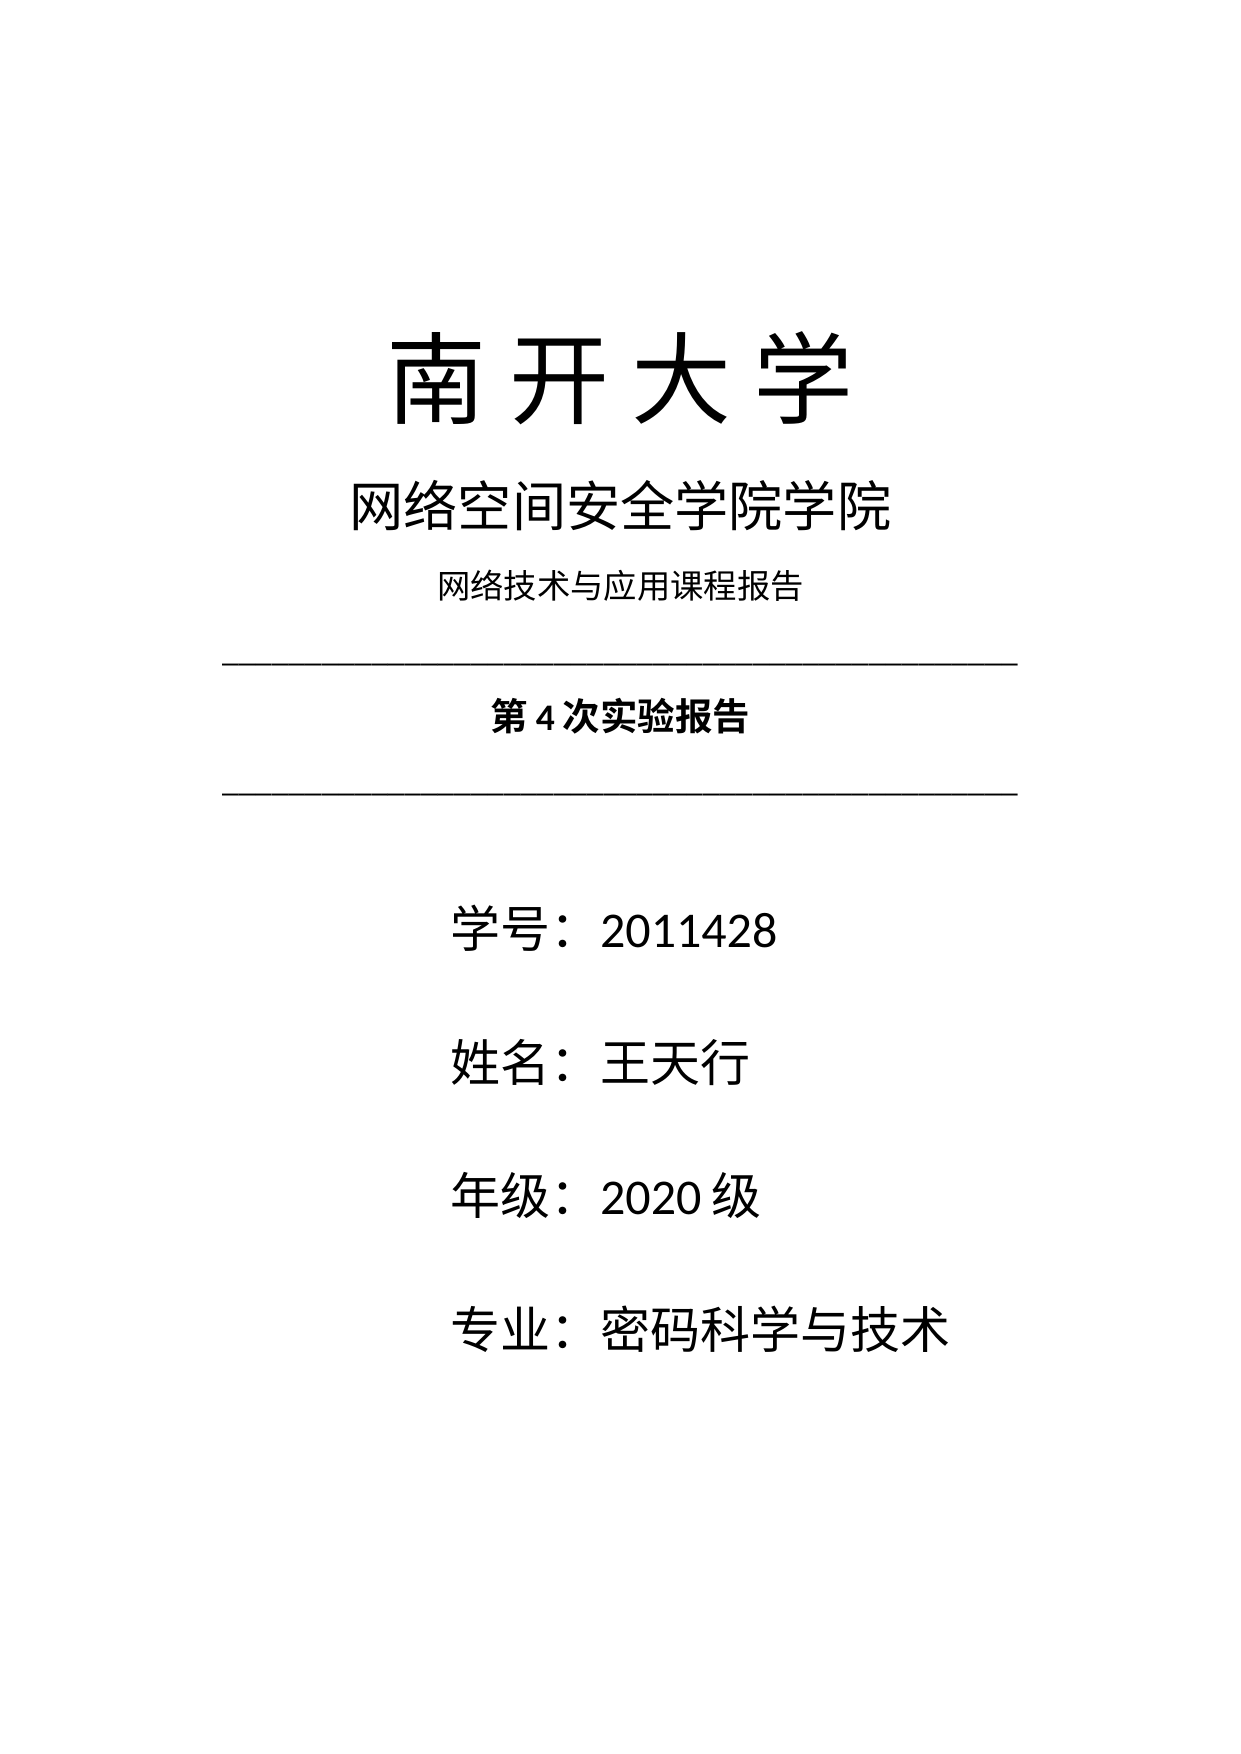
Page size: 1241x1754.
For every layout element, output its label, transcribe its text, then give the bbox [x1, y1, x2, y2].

text ________________________________________________ [187, 617, 1053, 682]
text 年级：2020级 [450, 1144, 1053, 1242]
text 姓名：王天行 [450, 1011, 1053, 1108]
text 专业：密码科学与技术 [450, 1278, 1053, 1375]
text 网络空间安全学院学院 [187, 454, 1053, 552]
text 南 开 大 学 [187, 292, 1053, 454]
text ________________________________________________ [187, 747, 1053, 812]
text 网络技术与应用课程报告 [187, 552, 1053, 617]
text 学号：2011428 [450, 877, 1053, 974]
text 第4次实验报告 [187, 682, 1053, 747]
